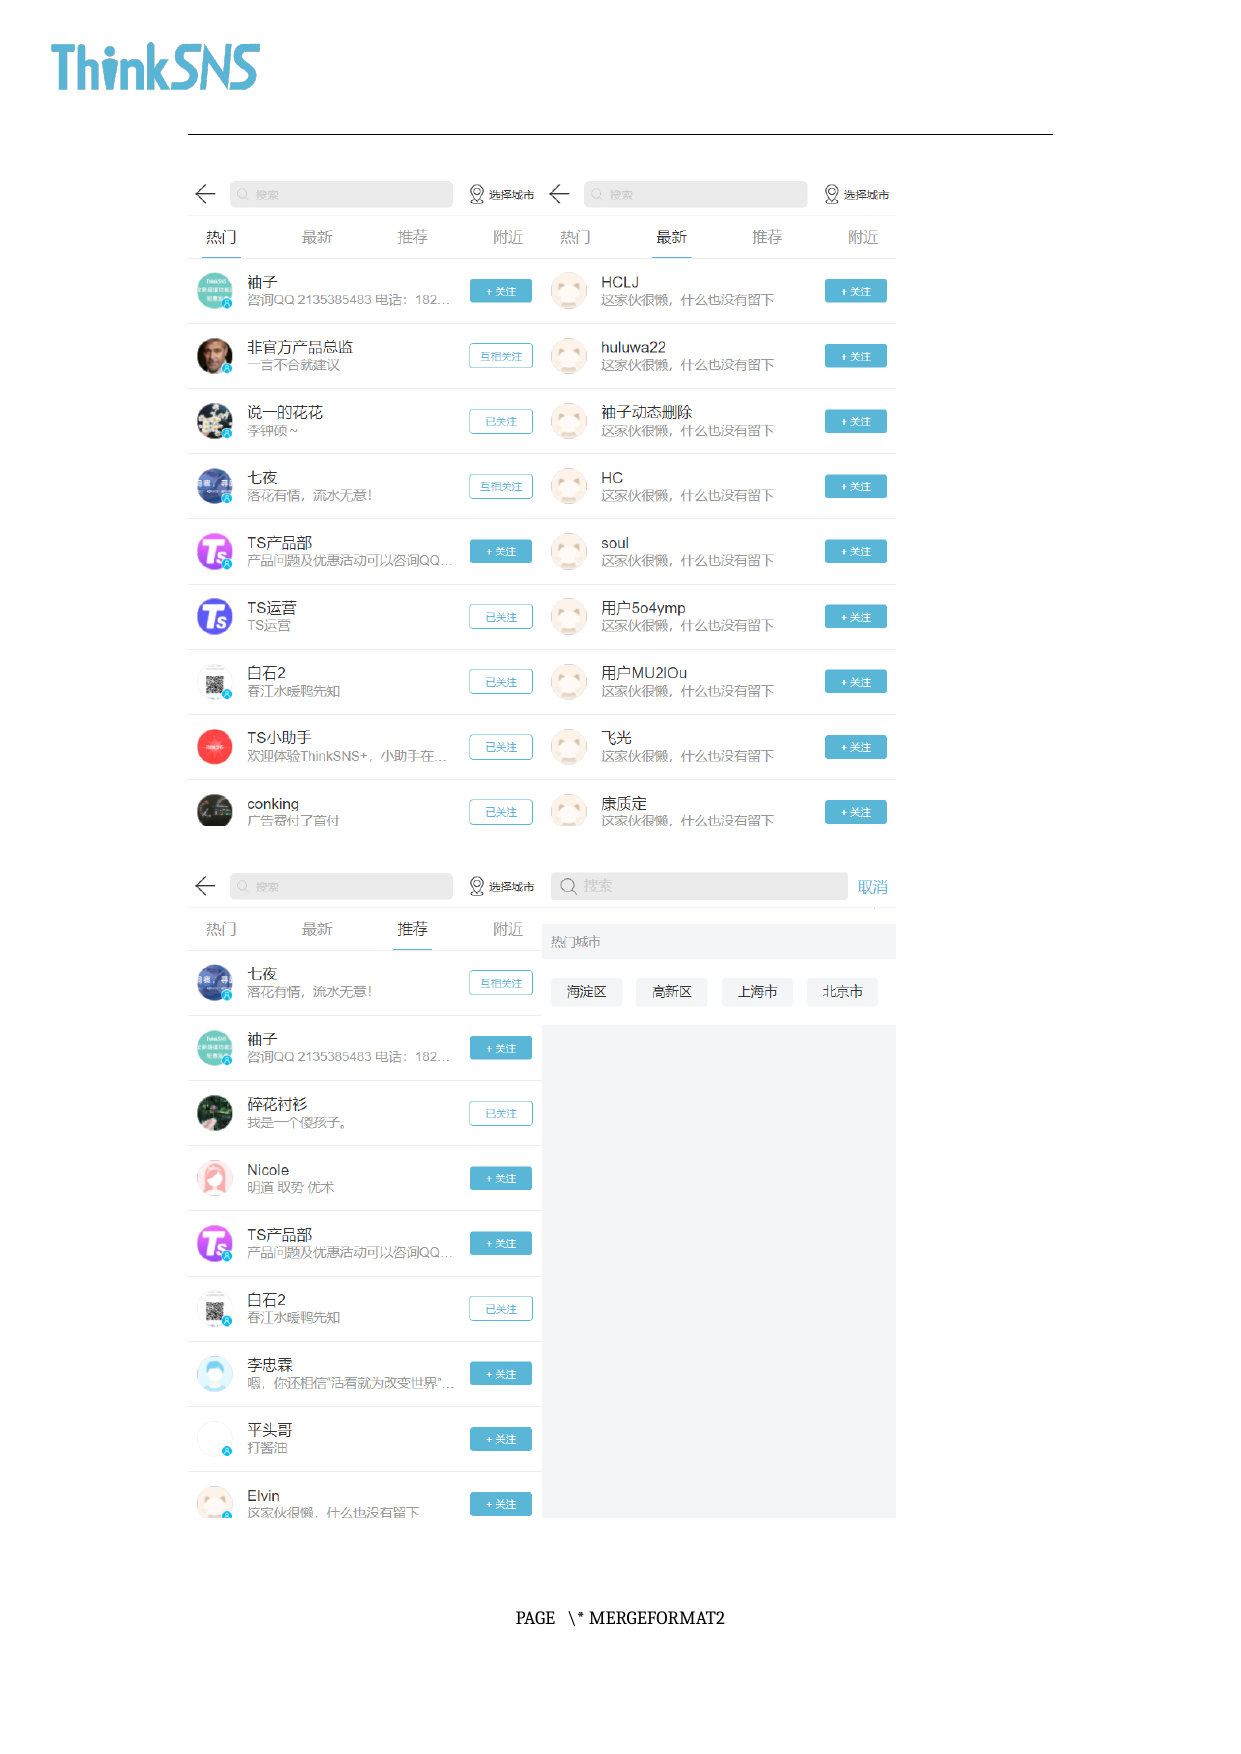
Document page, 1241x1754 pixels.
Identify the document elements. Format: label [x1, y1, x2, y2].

picture [187, 865, 897, 1518]
picture [42, 40, 269, 94]
picture [187, 174, 897, 826]
